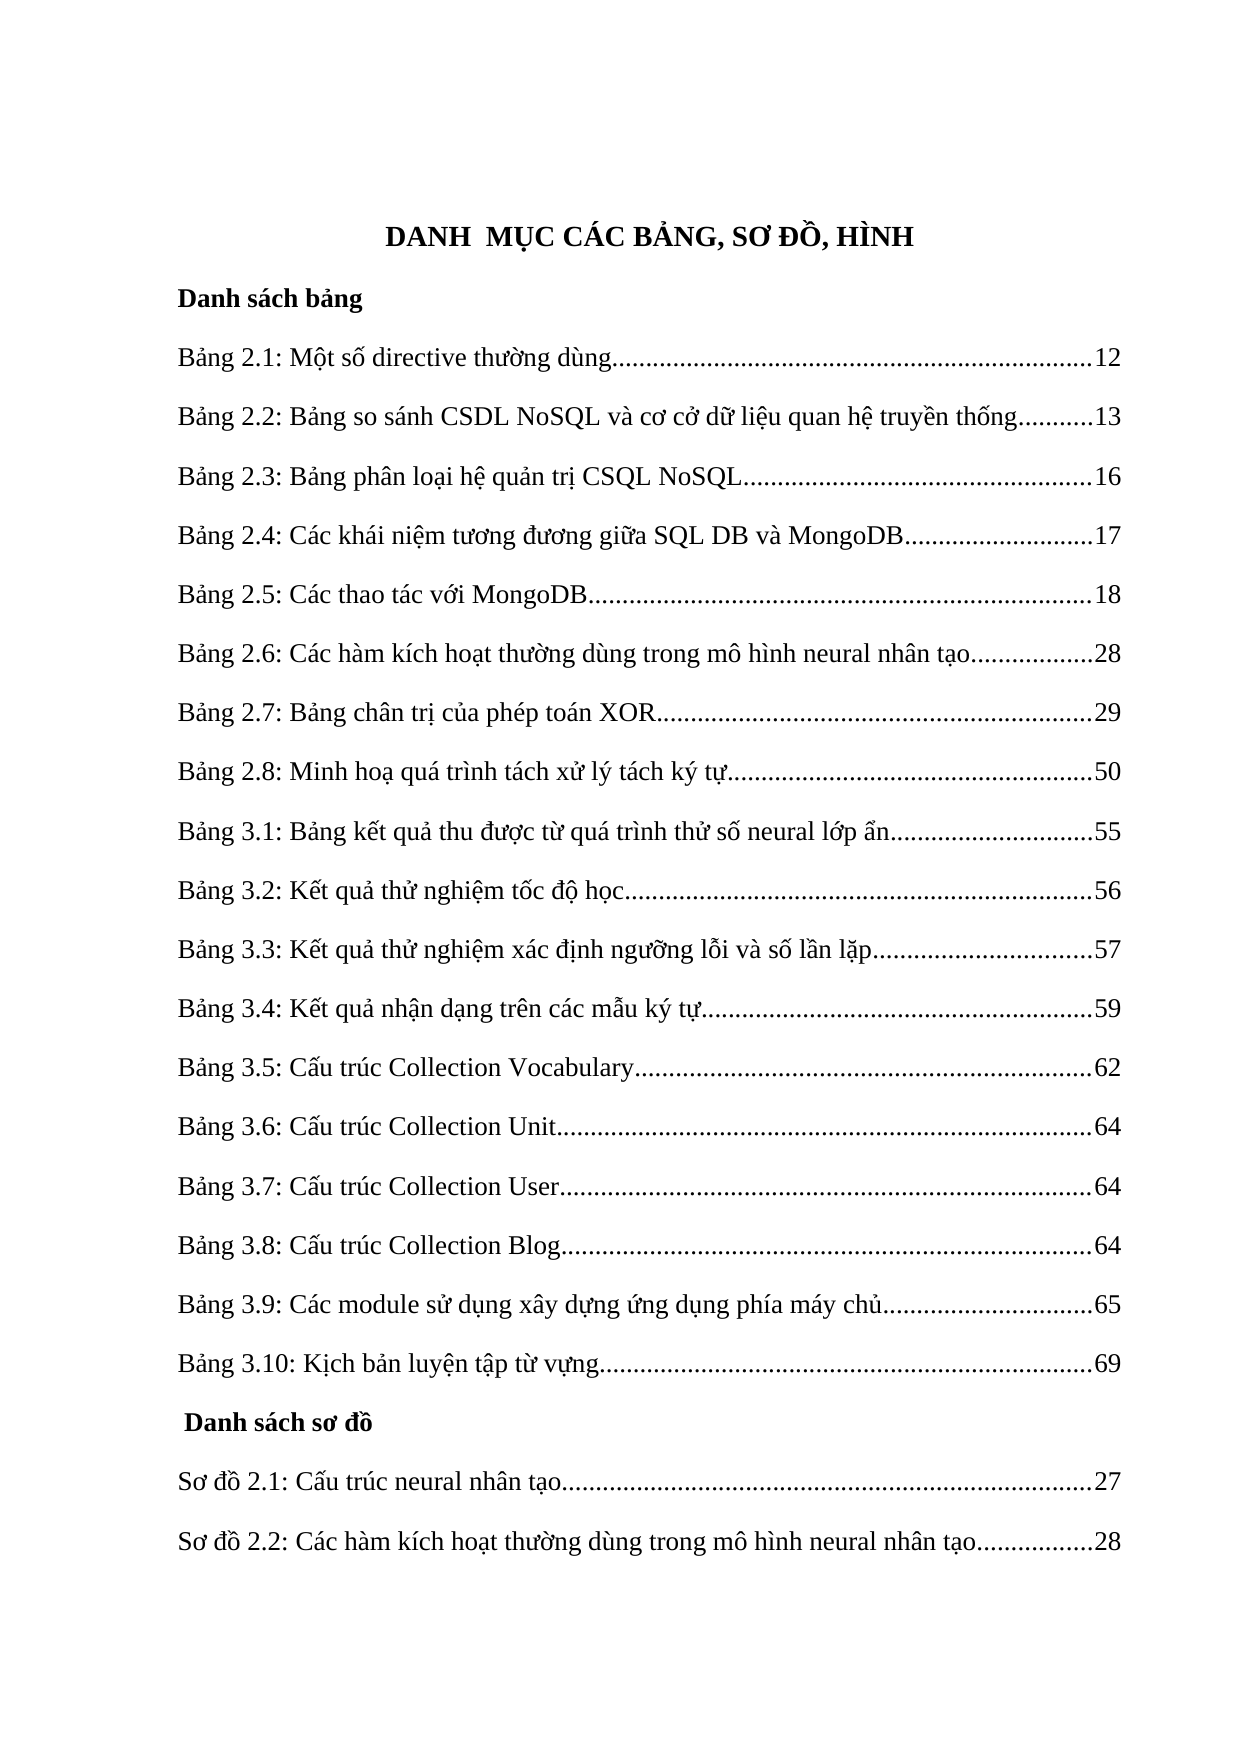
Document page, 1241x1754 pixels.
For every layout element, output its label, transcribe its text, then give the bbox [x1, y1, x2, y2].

text Danh sách sơ đồ [177, 1406, 1122, 1437]
text Bảng 3.8: Cấu trúc Collection Blog 64 [177, 1229, 1122, 1260]
text Bảng 2.8: Minh hoạ quá trình tách xử lý tách ký tự 50 [177, 755, 1122, 787]
text Bảng 3.7: Cấu trúc Collection User 64 [177, 1169, 1122, 1201]
text Sơ đồ 2.1: Cấu trúc neural nhân tạo 27 [177, 1465, 1122, 1497]
text Bảng 2.7: Bảng chân trị của phép toán XOR 29 [177, 696, 1122, 727]
text Danh sách bảng [177, 282, 1122, 313]
text Bảng 2.4: Các khái niệm tương đương giữa SQL DB và MongoDB 17 [177, 519, 1122, 550]
text Bảng 3.1: Bảng kết quả thu được từ quá trình thử số neural lớp ẩn 55 [177, 814, 1122, 846]
text Bảng 3.2: Kết quả thử nghiệm tốc độ học 56 [177, 874, 1122, 905]
text Sơ đồ 2.2: Các hàm kích hoạt thường dùng trong mô hình neural nhân tạo 28 [177, 1524, 1122, 1556]
text Bảng 2.2: Bảng so sánh CSDL NoSQL và cơ cở dữ liệu quan hệ truyền thống 13 [177, 400, 1122, 432]
text DANH MỤC CÁC BẢNG, SƠ ĐỒ, HÌNH [177, 219, 1122, 253]
text Bảng 3.9: Các module sử dụng xây dựng ứng dụng phía máy chủ 65 [177, 1288, 1122, 1319]
text Bảng 2.6: Các hàm kích hoạt thường dùng trong mô hình neural nhân tạo 28 [177, 637, 1122, 668]
text Bảng 2.5: Các thao tác với MongoDB 18 [177, 578, 1122, 609]
text Bảng 3.10: Kịch bản luyện tập từ vựng 69 [177, 1347, 1122, 1378]
text Bảng 3.3: Kết quả thử nghiệm xác định ngưỡng lỗi và số lần lặp 57 [177, 933, 1122, 964]
text Bảng 2.1: Một số directive thường dùng 12 [177, 341, 1122, 372]
text Bảng 3.5: Cấu trúc Collection Vocabulary 62 [177, 1051, 1122, 1082]
text Bảng 2.3: Bảng phân loại hệ quản trị CSQL NoSQL 16 [177, 459, 1122, 491]
text Bảng 3.4: Kết quả nhận dạng trên các mẫu ký tự 59 [177, 992, 1122, 1023]
text Bảng 3.6: Cấu trúc Collection Unit 64 [177, 1110, 1122, 1142]
